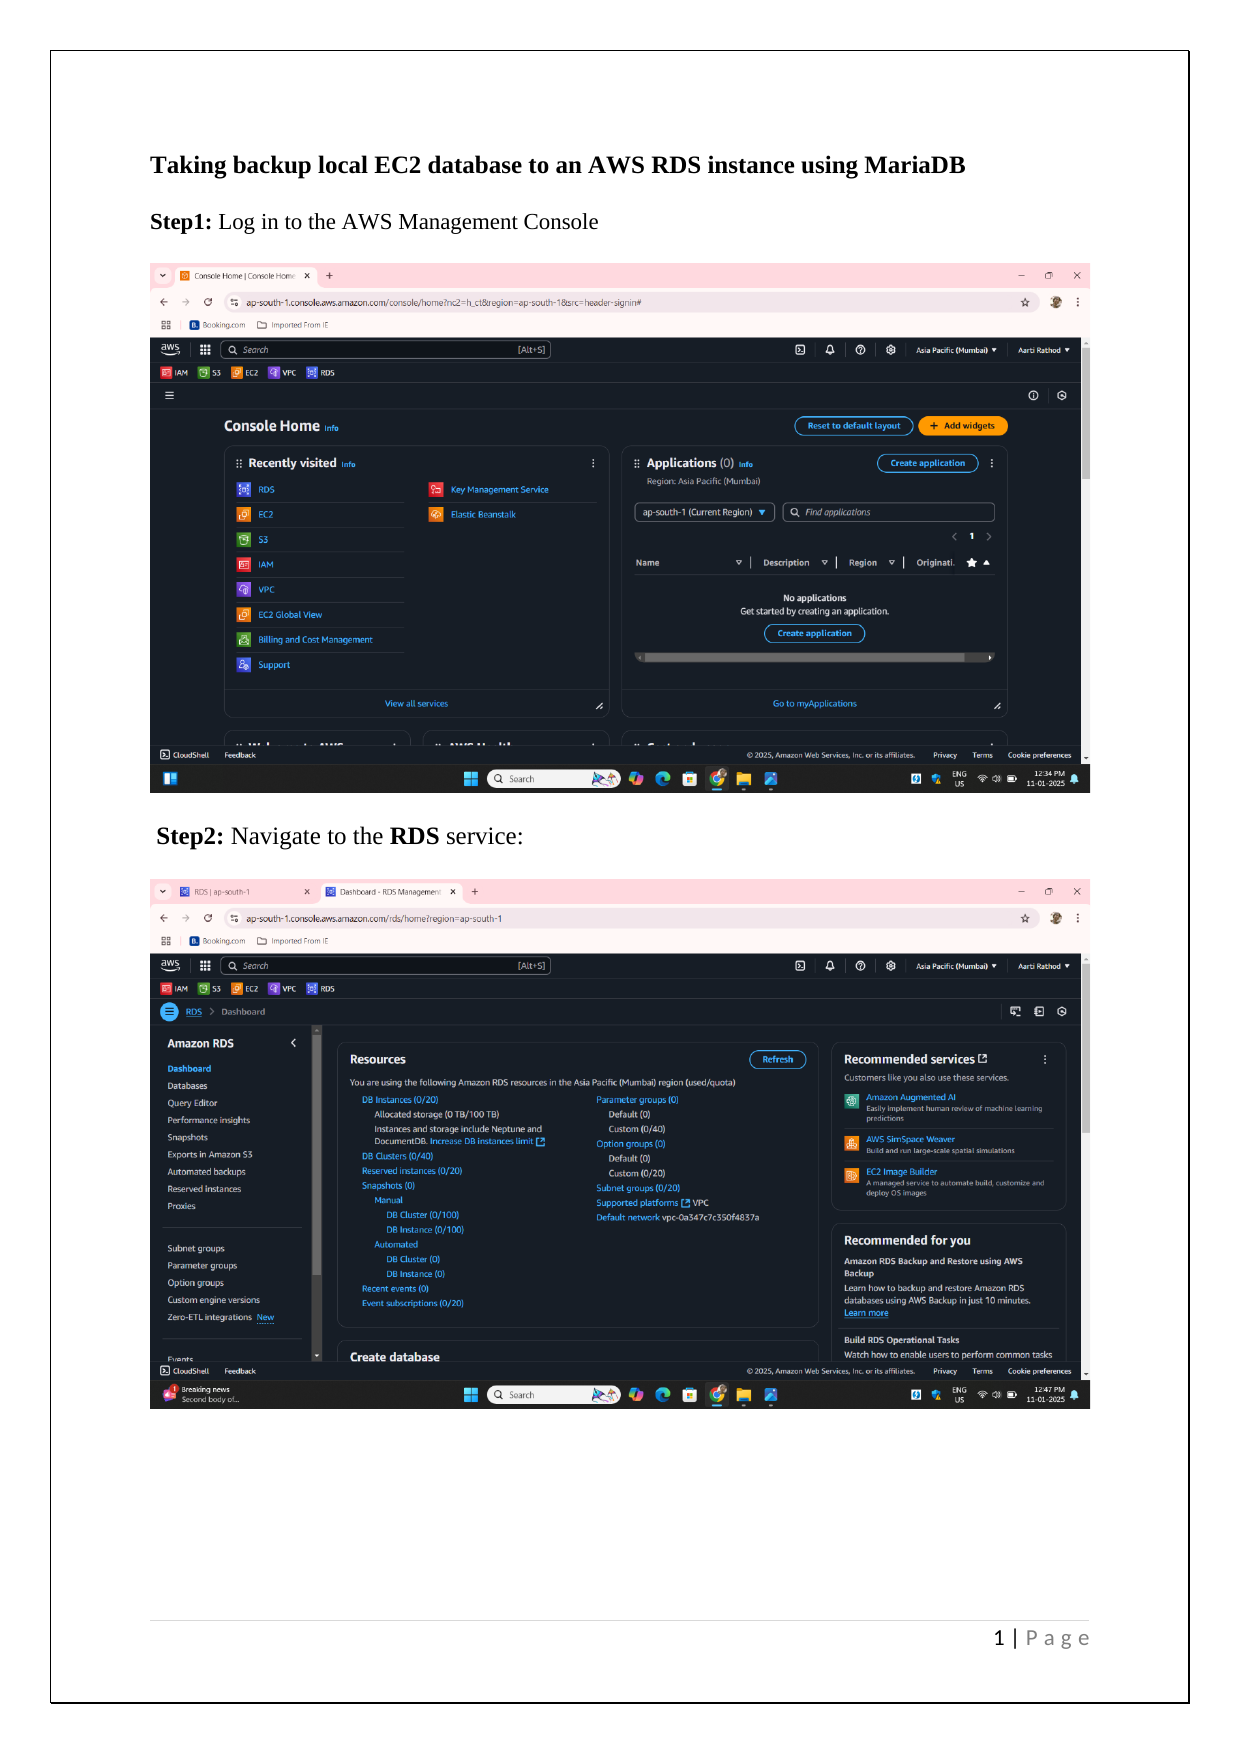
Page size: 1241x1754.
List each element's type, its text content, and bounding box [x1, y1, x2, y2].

picture [150, 263, 1091, 793]
picture [150, 879, 1091, 1409]
text Taking backup local EC2 database to an AWS RDS instance using MariaDB [150, 150, 1089, 179]
text Step1: Log in to the AWS Management Console [150, 208, 1089, 234]
text Step2: Navigate to the RDS service: [150, 821, 1089, 850]
